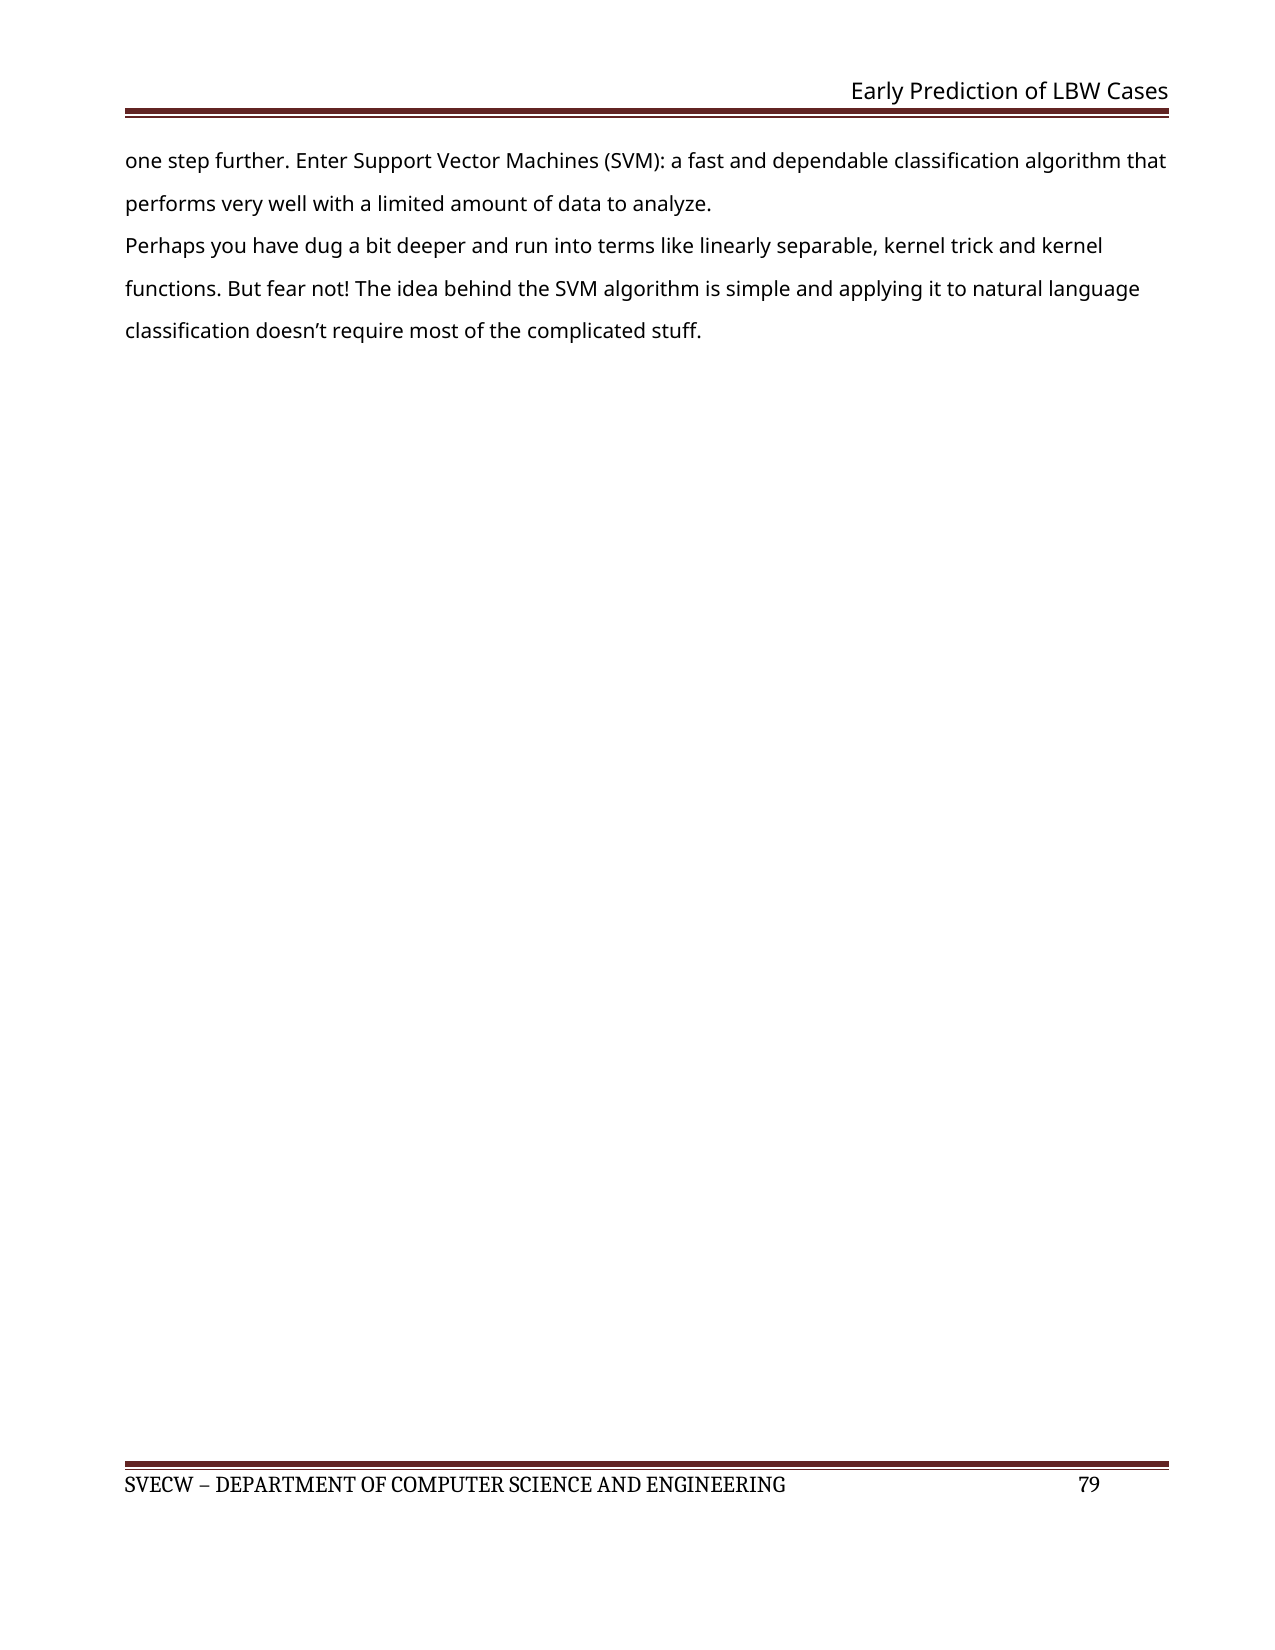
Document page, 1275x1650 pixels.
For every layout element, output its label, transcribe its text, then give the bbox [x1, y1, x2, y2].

text Perhaps you have dug a bit deeper and run into terms like linearly separable, kernel trick and kernel functions. But fear not! The idea behind the SVM algorithm is simple and applying it to natural language classification doesn’t require most of the complicated stuff. [125, 231, 1169, 345]
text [125, 146, 1169, 217]
